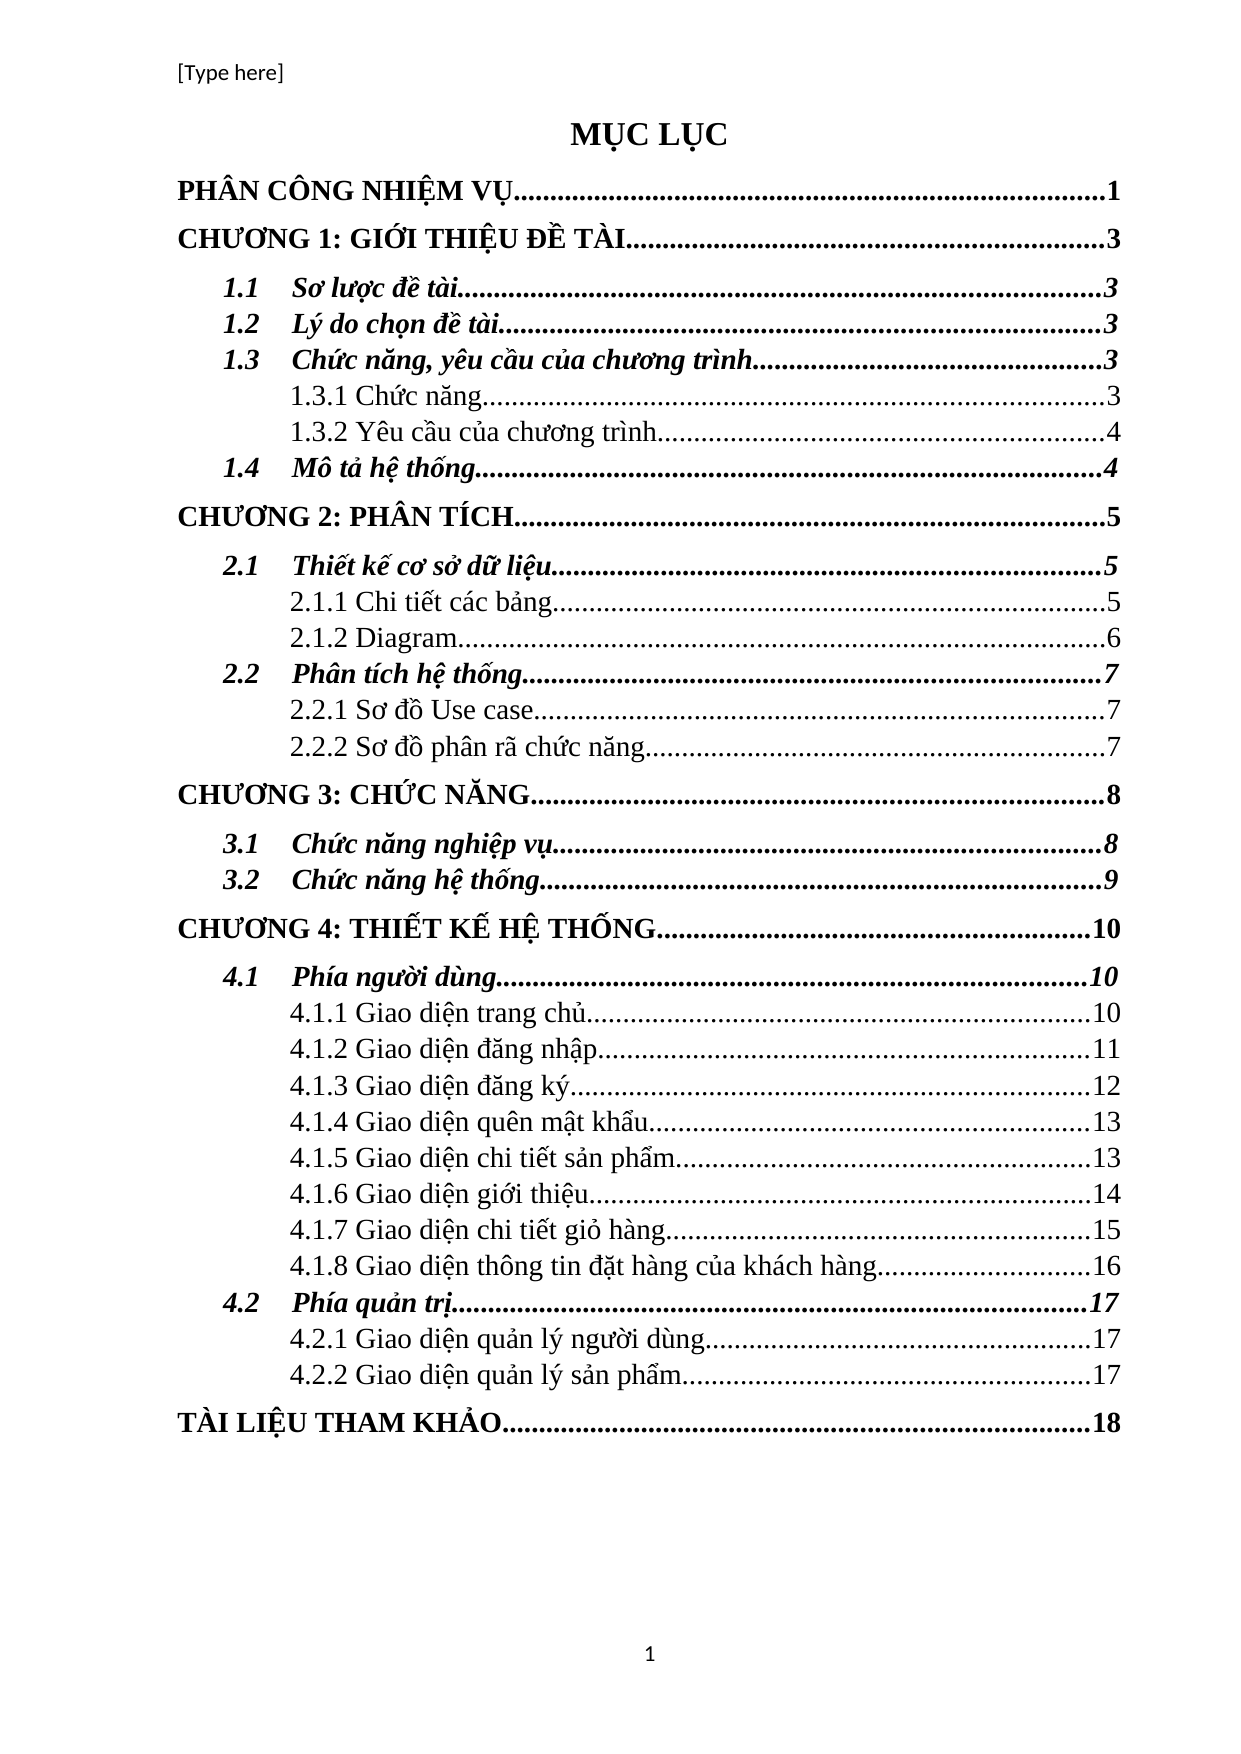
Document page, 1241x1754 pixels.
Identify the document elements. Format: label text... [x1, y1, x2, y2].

text Chương 2: PHÂN TÍCH 5 [177, 499, 1122, 533]
text 4.1 Phía người dùng 10 [223, 959, 1122, 993]
text 4.1.7 Giao diện chi tiết giỏ hàng 15 [289, 1212, 1122, 1246]
text 1.3 Chức năng, yêu cầu của chương trình 3 [223, 342, 1122, 376]
text TÀI LIỆU THAM KHẢO 18 [177, 1406, 1122, 1439]
text Chương 1: GIỚI THIỆU ĐỀ TÀI 3 [177, 221, 1122, 255]
text 4.2 Phía quản trị 17 [223, 1285, 1122, 1318]
text 4.1.4 Giao diện quên mật khẩu 13 [289, 1104, 1122, 1137]
text Chương 4: THIẾT KẾ HỆ THỐNG 10 [177, 911, 1122, 944]
text 1.1 Sơ lược đề tài 3 [223, 270, 1122, 303]
text 1.3.2 Yêu cầu của chương trình 4 [289, 414, 1122, 448]
text 2.2.2 Sơ đồ phân rã chức năng 7 [289, 729, 1122, 762]
text 2.1.1 Chi tiết các bảng 5 [289, 584, 1122, 618]
text 4.1.6 Giao diện giới thiệu 14 [289, 1176, 1122, 1210]
text 4.1.5 Giao diện chi tiết sản phẩm 13 [289, 1140, 1122, 1174]
text 2.1.2 Diagram 6 [289, 620, 1122, 654]
text 4.1.3 Giao diện đăng ký 12 [289, 1068, 1122, 1101]
text PHÂN CÔNG NHIỆM VỤ 1 [177, 173, 1122, 206]
text 2.2 Phân tích hệ thống 7 [223, 656, 1122, 690]
text 3.1 Chức năng nghiệp vụ 8 [223, 826, 1122, 859]
text 3.2 Chức năng hệ thống 9 [223, 862, 1122, 896]
text 2.2.1 Sơ đồ Use case 7 [289, 692, 1122, 726]
text Chương 3: CHỨC NĂNG 8 [177, 777, 1122, 811]
text MỤC LỤC [177, 114, 1122, 153]
text 2.1 Thiết kế cơ sở dữ liệu 5 [223, 548, 1122, 581]
text 4.1.1 Giao diện trang chủ 10 [289, 996, 1122, 1029]
text 4.1.8 Giao diện thông tin đặt hàng của khách hàng 16 [289, 1248, 1122, 1282]
text 1.3.1 Chức năng 3 [289, 378, 1122, 412]
text 4.1.2 Giao diện đăng nhập 11 [289, 1032, 1122, 1065]
text 4.2.2 Giao diện quản lý sản phẩm 17 [289, 1357, 1122, 1391]
text 1.4 Mô tả hệ thống 4 [223, 451, 1122, 484]
text 4.2.1 Giao diện quản lý người dùng 17 [289, 1321, 1122, 1354]
text 1.2 Lý do chọn đề tài 3 [223, 306, 1122, 339]
